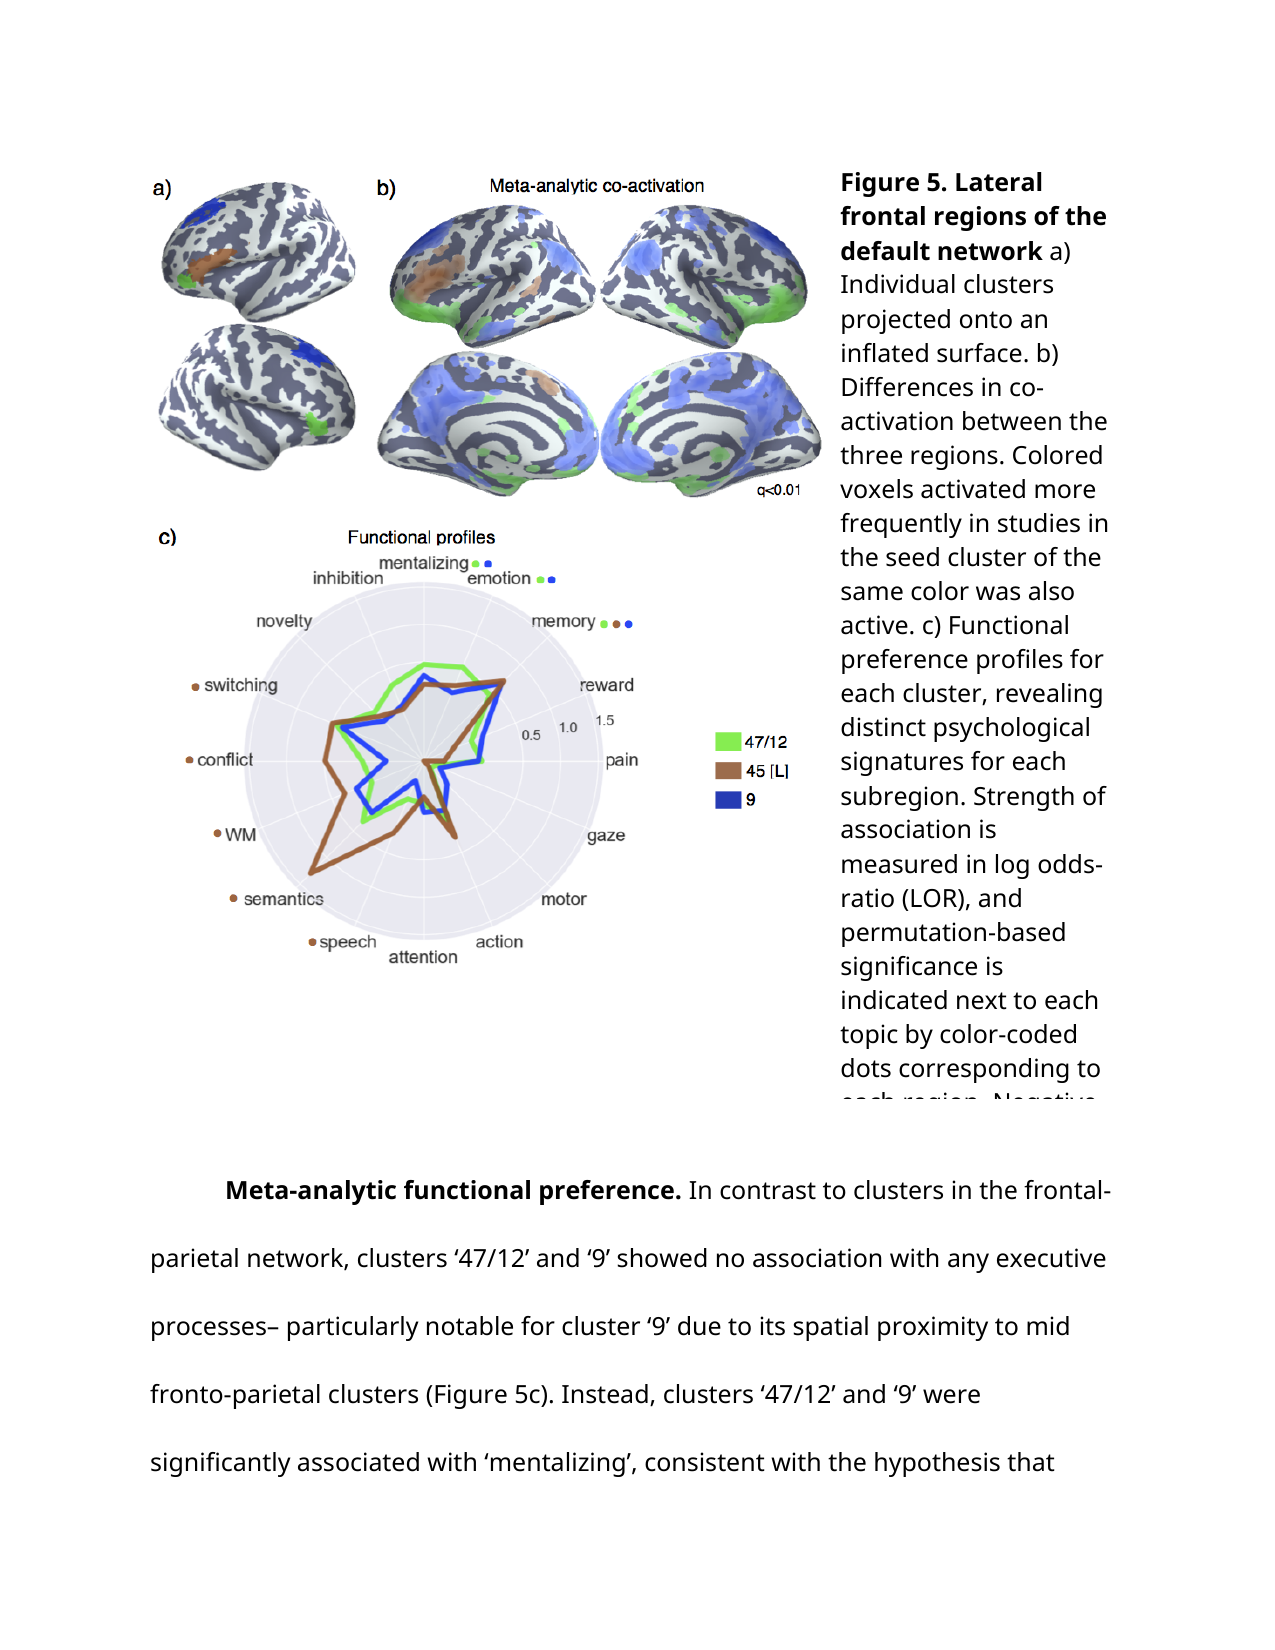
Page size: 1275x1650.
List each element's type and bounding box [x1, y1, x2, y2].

picture [150, 168, 826, 973]
text [150, 1173, 1125, 1479]
